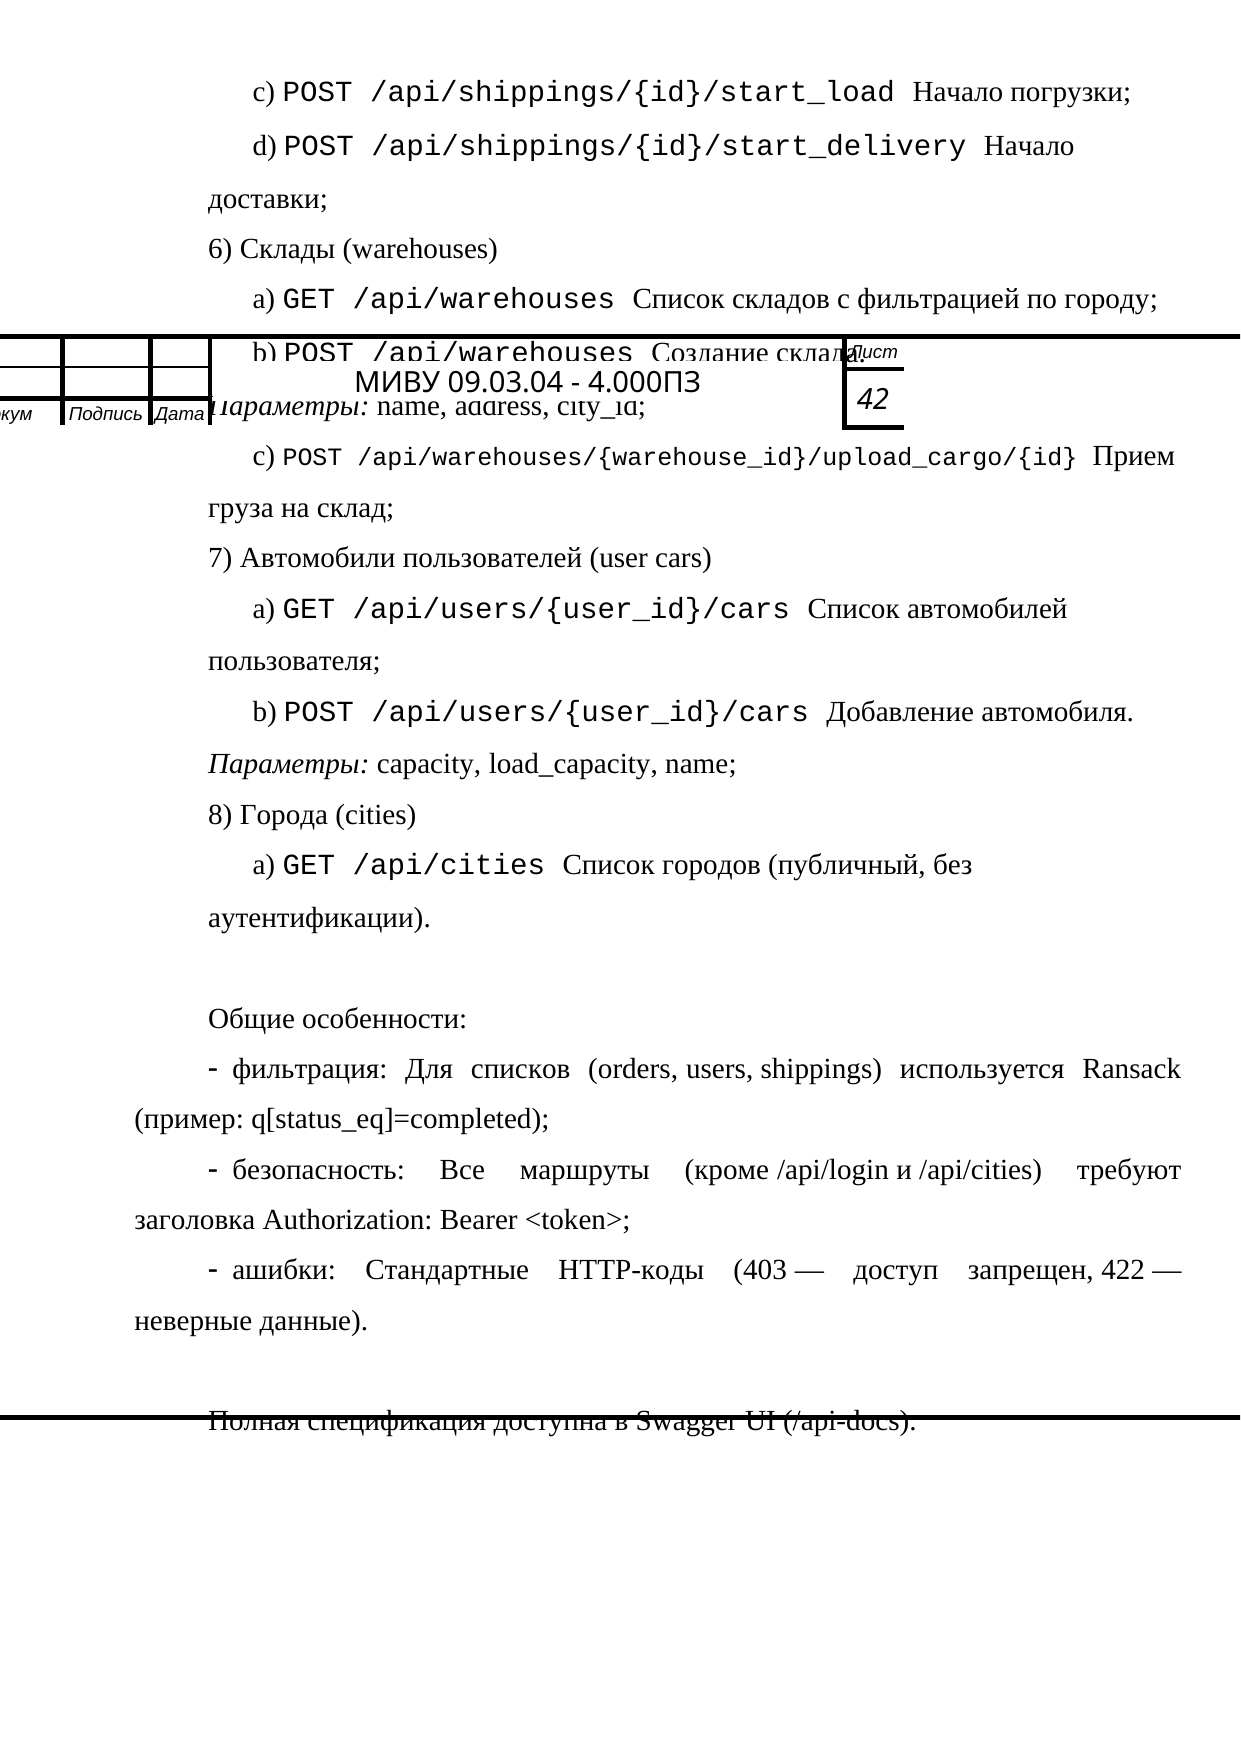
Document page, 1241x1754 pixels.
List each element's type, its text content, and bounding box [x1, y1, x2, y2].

list фильтрация: Для списков (orders, users, shippings) используется Ransack (пример: q[status_eq]=completed); [134, 1051, 1181, 1135]
list GET /api/warehouses Список складов с фильтрацией по городу; [208, 281, 1181, 317]
list POST /api/warehouses Создание склада. Параметры: name, address, city_id; [208, 335, 1181, 422]
list Склады (warehouses) [134, 231, 1181, 264]
list ашибки: Стандартные HTTP-коды (403 — доступ запрещен, 422 — неверные данные). [134, 1252, 1181, 1336]
list POST /api/shippings/{id}/start_delivery Начало доставки; [208, 128, 1181, 214]
list POST /api/users/{user_id}/cars Добавление автомобиля. Параметры: capacity, load_capacity, name; [208, 694, 1181, 780]
list безопасность: Все маршруты (кроме /api/login и /api/cities) требуют заголовка Authorization: Bearer <token>; [134, 1152, 1181, 1236]
text Полная спецификация доступна в Swagger UI (/api-docs). [134, 1403, 1181, 1437]
list POST /api/shippings/{id}/start_load Начало погрузки; [208, 74, 1181, 110]
list GET /api/cities Список городов (публичный, без аутентификации). [208, 847, 1181, 934]
list POST /api/warehouses/{warehouse_id}/upload_cargo/{id} Прием груза на склад; [208, 438, 1181, 524]
text Общие особенности: [134, 1001, 1181, 1034]
list Города (cities) [134, 797, 1181, 831]
list Автомобили пользователей (user cars) [134, 540, 1181, 574]
list GET /api/users/{user_id}/cars Список автомобилей пользователя; [208, 591, 1181, 677]
